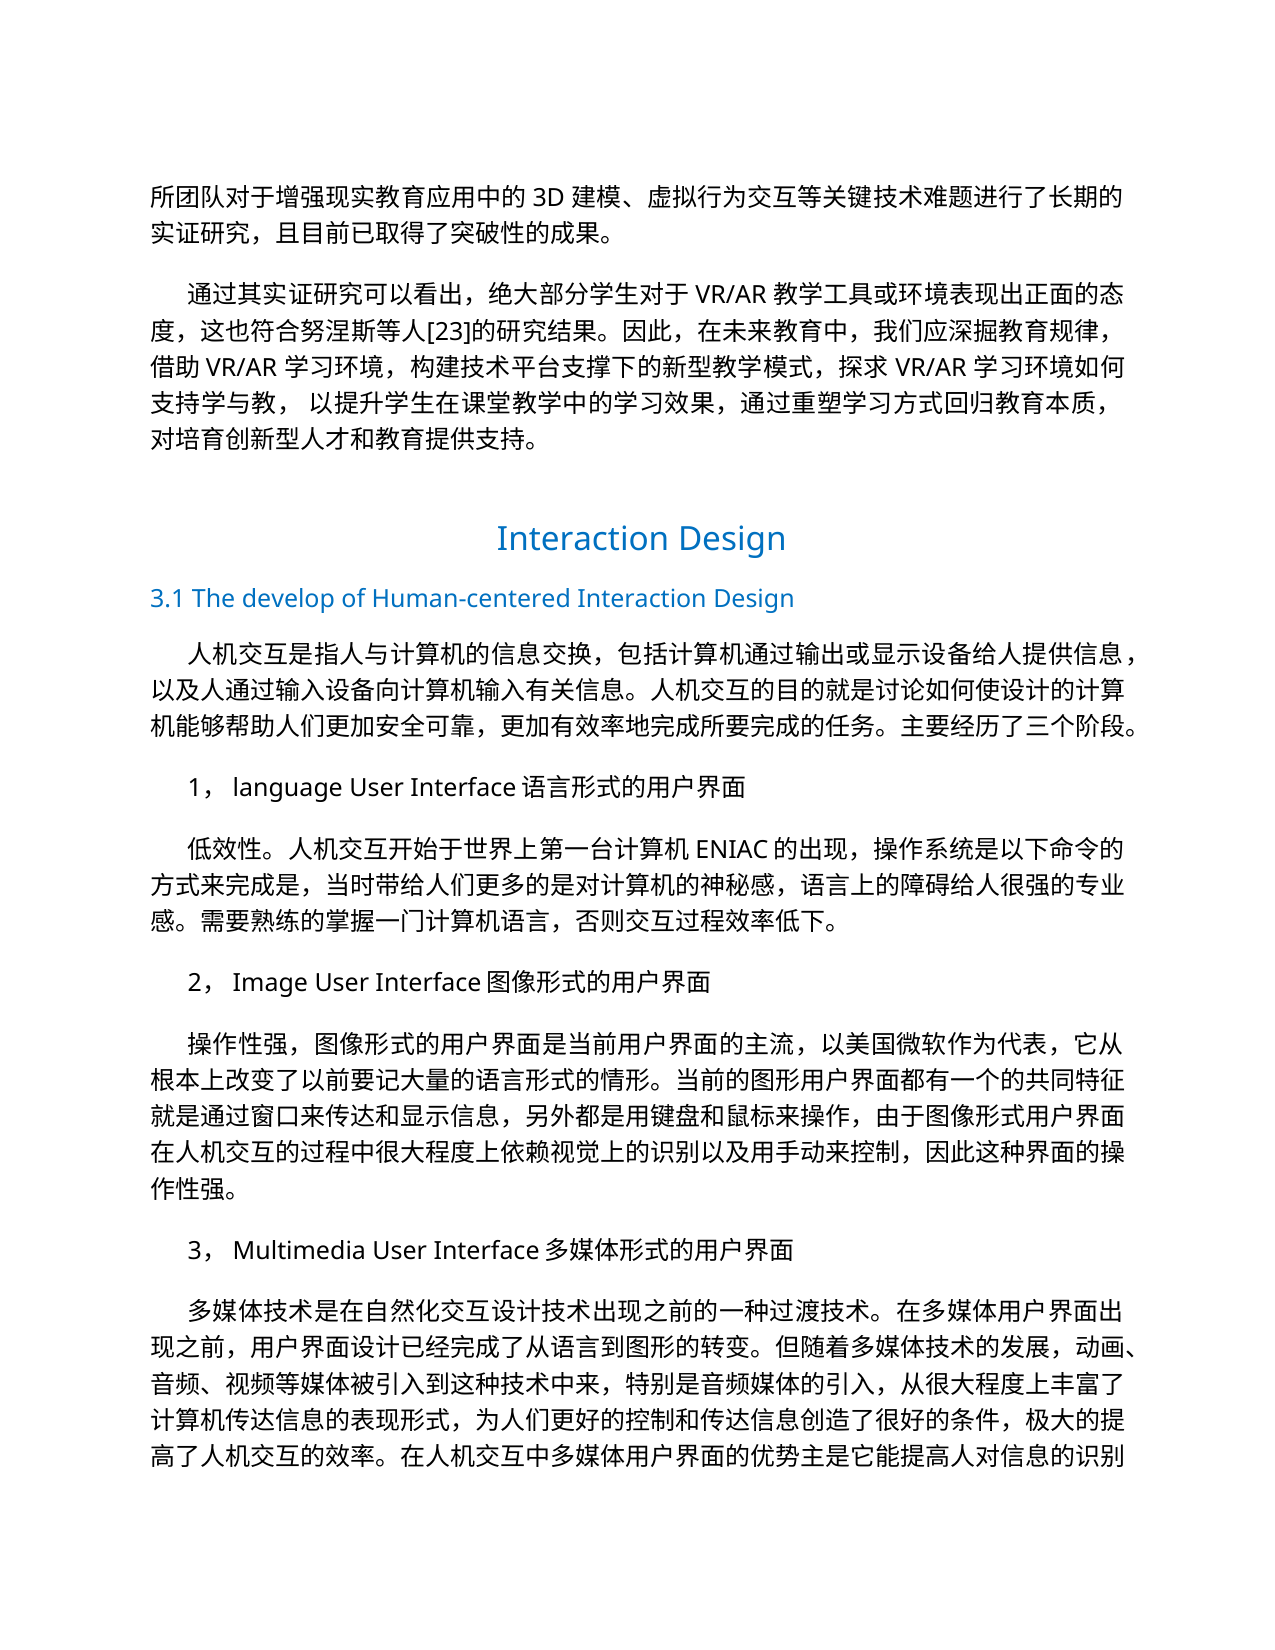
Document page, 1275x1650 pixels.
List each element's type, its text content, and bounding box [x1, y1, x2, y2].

text 低效性。人机交互开始于世界上第一台计算机ENIAC的出现，操作系统是以下命令的方式来完成是，当时带给人们更多的是对计算机的神秘感，语言上的障碍给人很强的专业感。需要熟练的掌握一门计算机语言，否则交互过程效率低下。 [150, 829, 1125, 938]
text 3.1 The develop of Human-centered Interaction Design [150, 581, 1125, 615]
text 3， Multimedia User Interface多媒体形式的用户界面 [150, 1230, 1125, 1267]
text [150, 177, 1125, 250]
text 1， language User Interface语言形式的用户界面 [150, 768, 1125, 804]
text Interaction Design [150, 515, 1125, 560]
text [150, 1292, 1125, 1473]
text 人机交互是指人与计算机的信息交换，包括计算机通过输出或显示设备给人提供信息，以及人通过输入设备向计算机输入有关信息。人机交互的目的就是讨论如何使设计的计算机能够帮助人们更加安全可靠，更加有效率地完成所要完成的任务。主要经历了三个阶段。 [150, 634, 1125, 743]
text 通过其实证研究可以看出，绝大部分学生对于VR/AR 教学工具或环境表现出正面的态度，这也符合努涅斯等人[23]的研究结果。因此，在未来教育中，我们应深掘教育规律， 借助VR/AR 学习环境，构建技术平台支撑下的新型教学模式，探求VR/AR 学习环境如何支持学与教， 以提升学生在课堂教学中的学习效果，通过重塑学习方式回归教育本质，对培育创新型人才和教育提供支持。 [150, 275, 1125, 456]
text 操作性强，图像形式的用户界面是当前用户界面的主流，以美国微软作为代表，它从根本上改变了以前要记大量的语言形式的情形。当前的图形用户界面都有一个的共同特征就是通过窗口来传达和显示信息，另外都是用键盘和鼠标来操作，由于图像形式用户界面在人机交互的过程中很大程度上依赖视觉上的识别以及用手动来控制，因此这种界面的操作性强。 [150, 1024, 1125, 1205]
text 2， Image User Interface图像形式的用户界面 [150, 963, 1125, 999]
